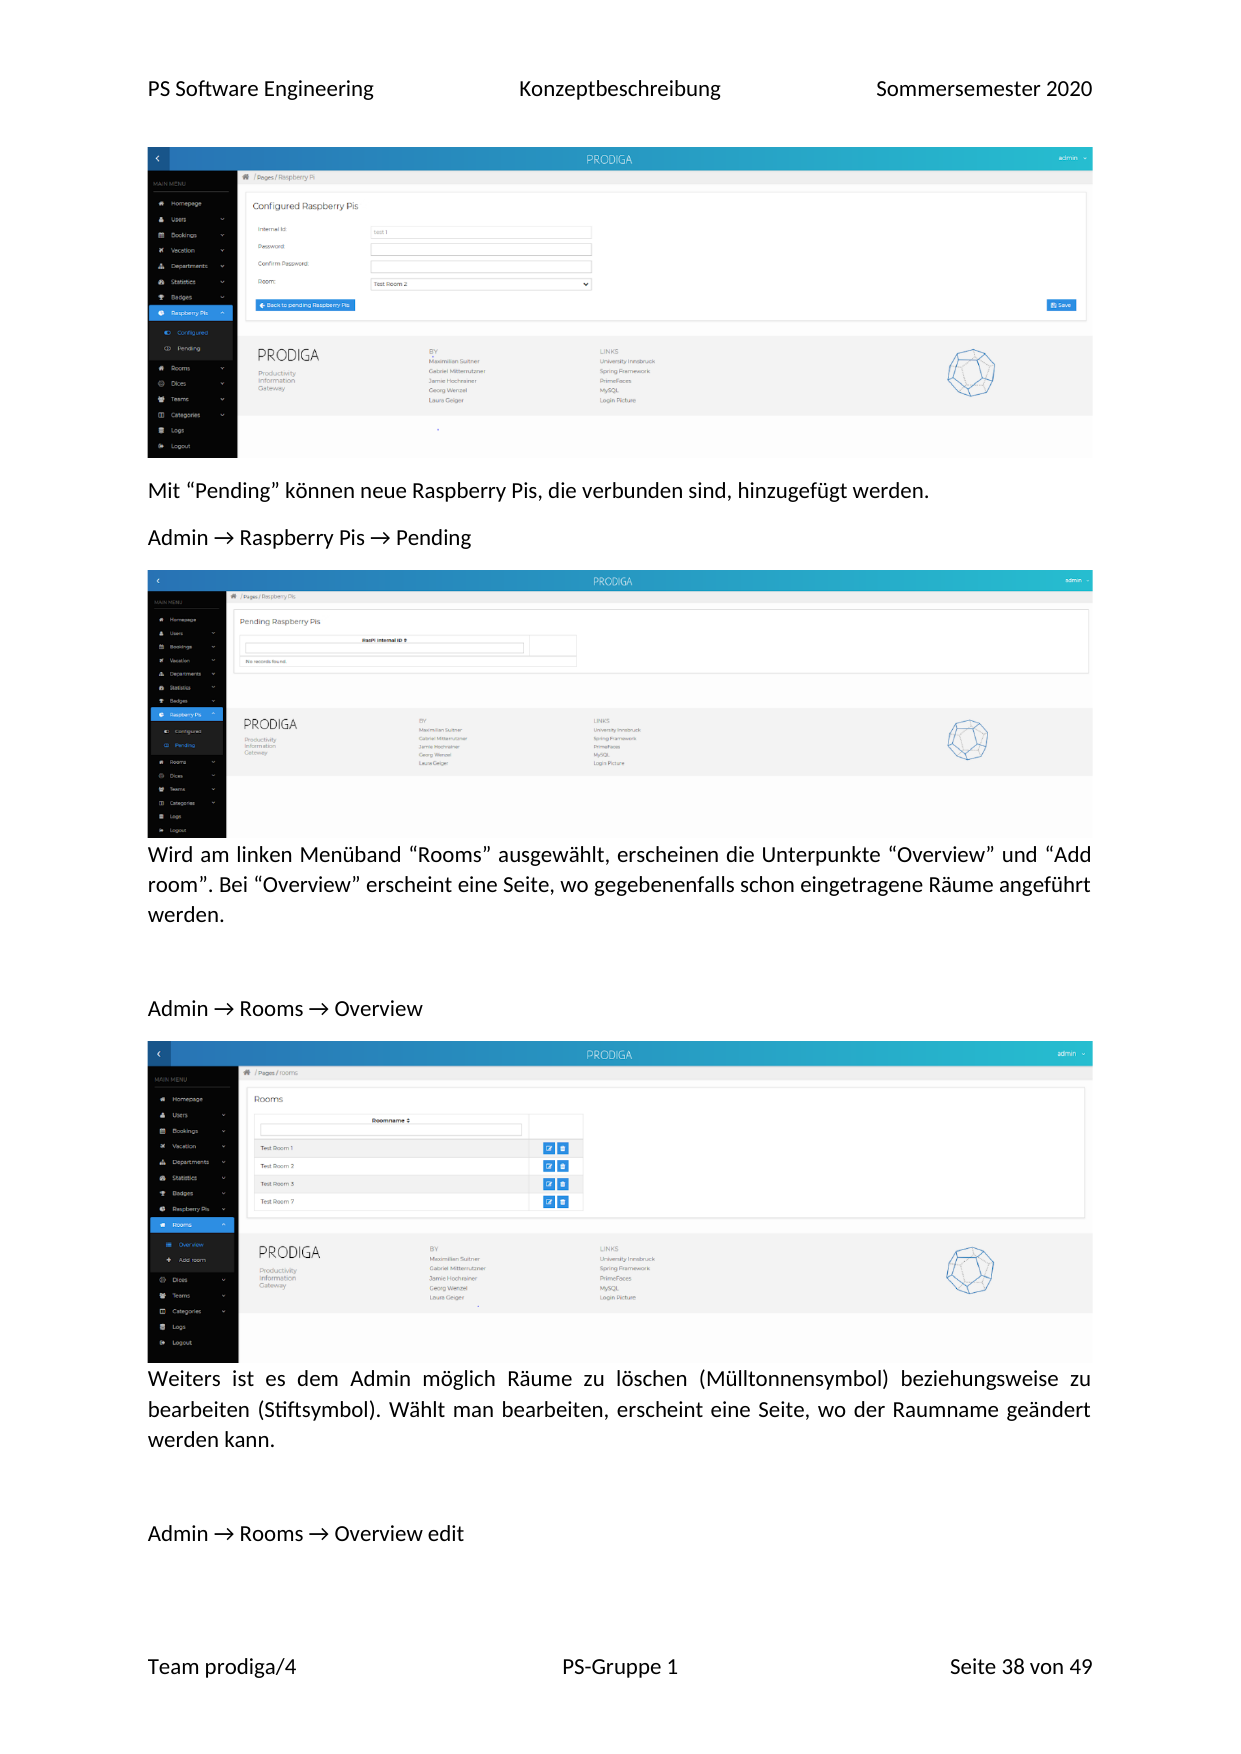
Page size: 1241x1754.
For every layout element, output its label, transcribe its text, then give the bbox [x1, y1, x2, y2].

text Wird am linken Menüband “Rooms” ausgewählt, erscheinen die Unterpunkte “Overview” und “Add room”. Bei “Overview” erscheint eine Seite, wo gegebenenfalls schon eingetragene Räume angeführt werden. [148, 838, 1093, 929]
text Admin → Raspberry Pis → Pending [148, 523, 1093, 551]
picture [147, 1041, 1093, 1363]
text Mit “Pending” können neue Raspberry Pis, die verbunden sind, hinzugefügt werden. [148, 477, 1093, 504]
text Admin → Rooms → Overview [148, 994, 1093, 1022]
picture [147, 147, 1093, 458]
picture [147, 570, 1093, 838]
text Weiters ist es dem Admin möglich Räume zu löschen (Mülltonnensymbol) beziehungsweise zu bearbeiten (Stiftsymbol). Wählt man bearbeiten, erscheint eine Seite, wo der Raumname geändert werden kann. [148, 1363, 1093, 1453]
text Admin → Rooms → Overview edit [148, 1519, 1093, 1547]
